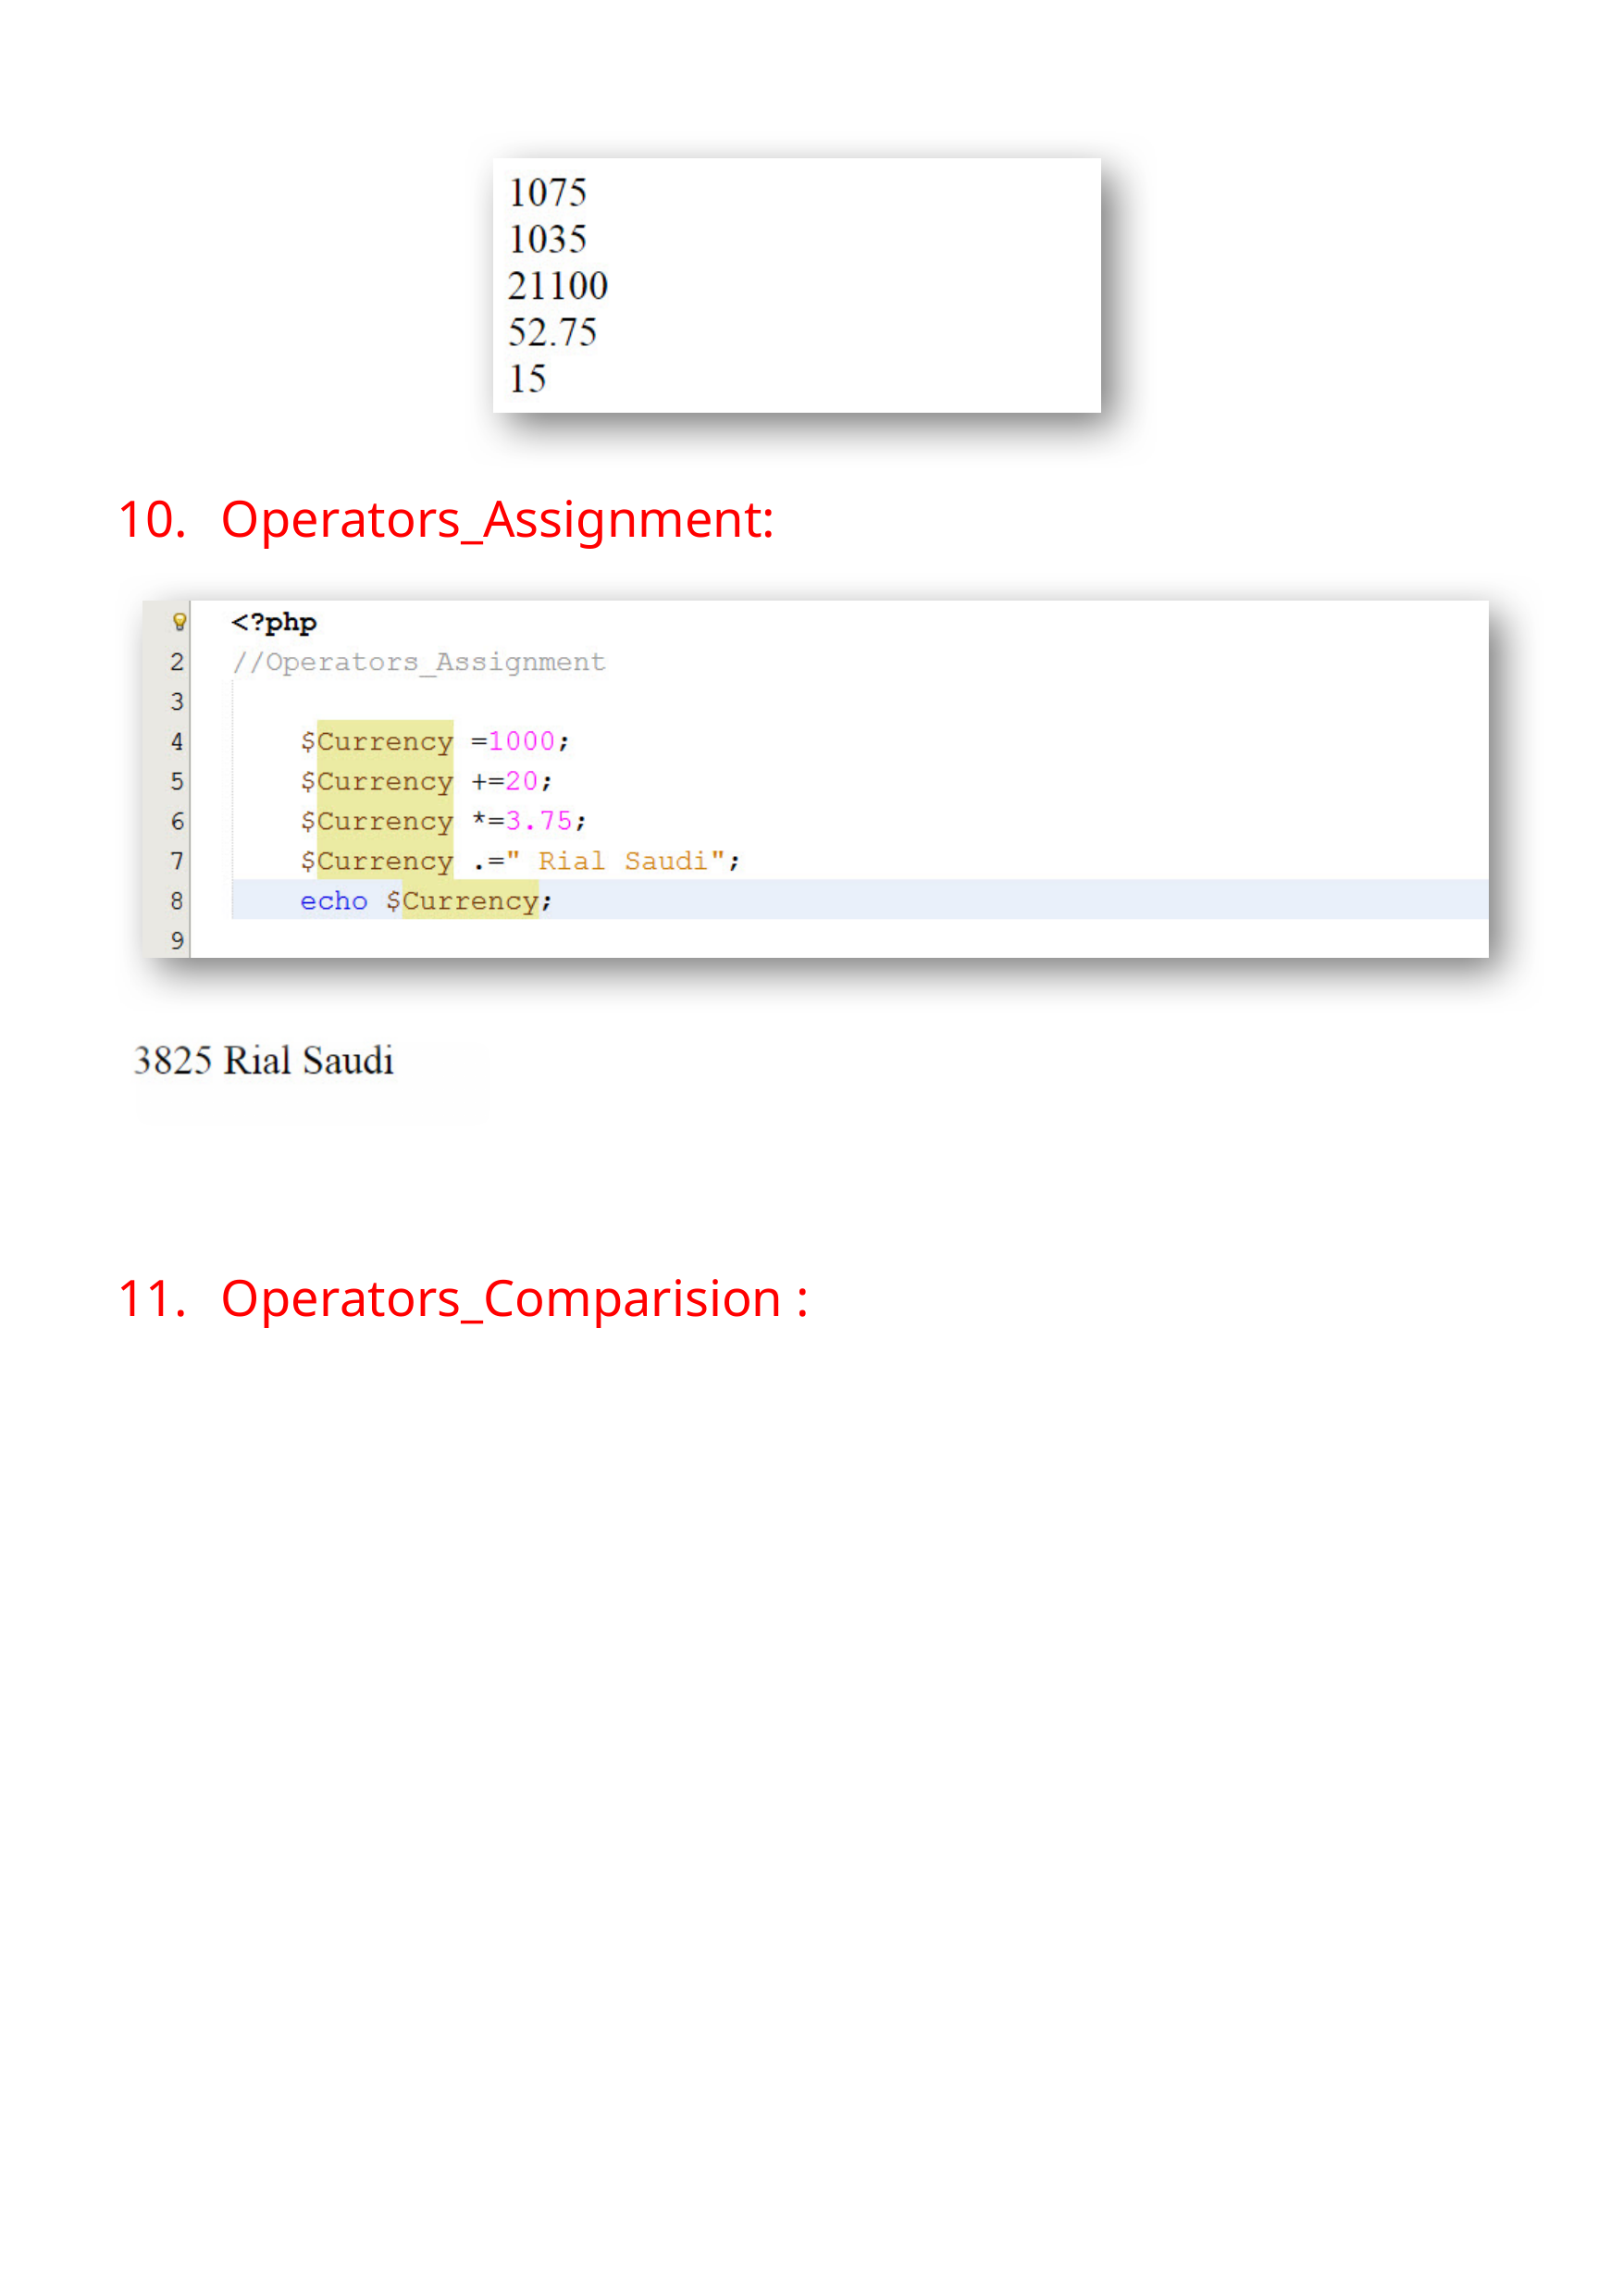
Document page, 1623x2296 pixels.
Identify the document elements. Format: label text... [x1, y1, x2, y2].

picture [142, 601, 1489, 958]
picture [146, 1052, 479, 1115]
list Operators_Assignment: [117, 483, 1541, 552]
list Operators_Comparision : [117, 1263, 1541, 1331]
picture [493, 158, 1101, 413]
